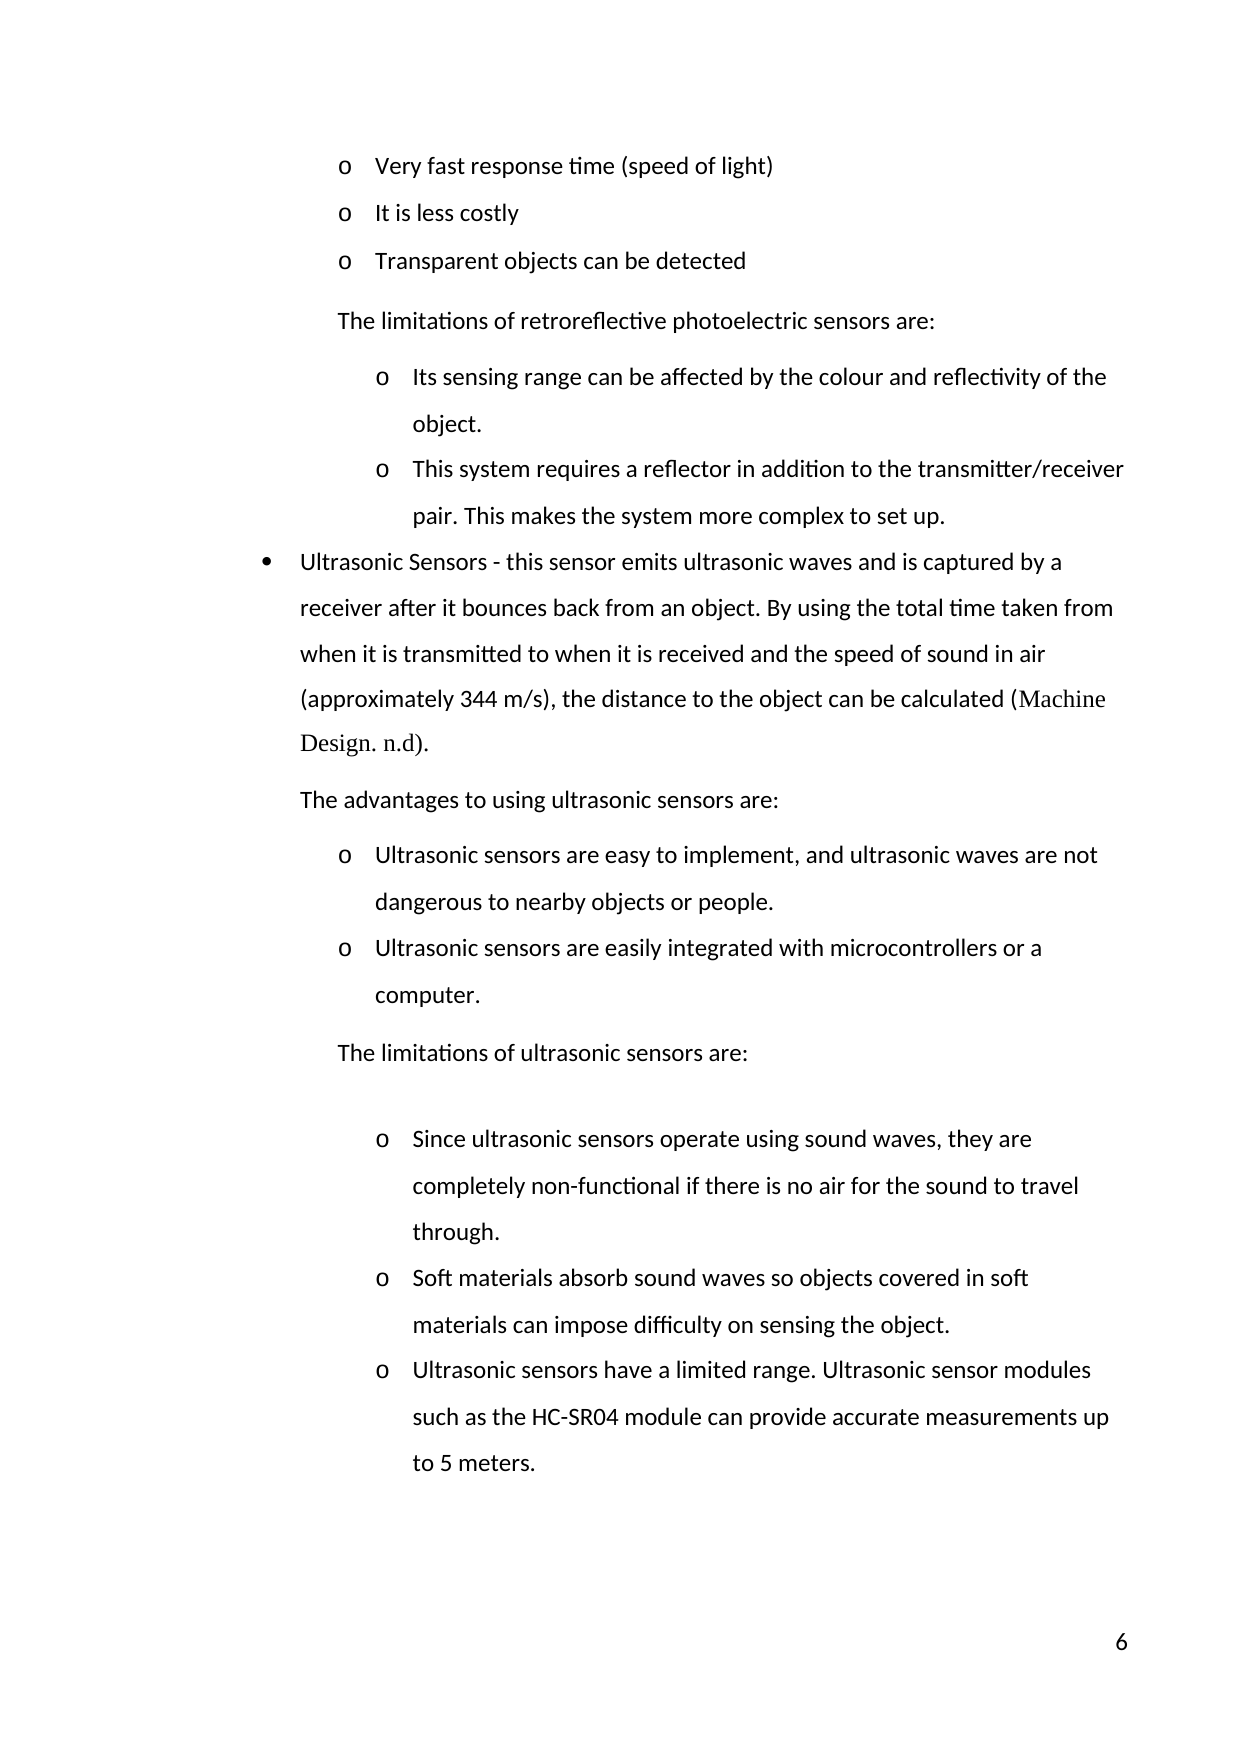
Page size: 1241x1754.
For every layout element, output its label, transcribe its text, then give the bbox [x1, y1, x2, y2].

text The limitations of retroreflective photoelectric sensors are: [300, 305, 1128, 336]
text The limitations of ultrasonic sensors are: [262, 1037, 1128, 1068]
list Transparent objects can be detected [337, 245, 1128, 277]
list It is less costly [337, 198, 1128, 229]
text The advantages to using ultrasonic sensors are: [300, 784, 1128, 814]
list Soft materials absorb sound waves so objects covered in soft materials can impose difficulty on sensing the object. [375, 1262, 1128, 1339]
list Ultrasonic sensors are easily integrated with microcontrollers or a computer. [337, 932, 1128, 1010]
list Ultrasonic Sensors - this sensor emits ultrasonic waves and is captured by a receiver after it bounces back from an object. By using the total time taken from when it is transmitted to when it is received and the speed of sound in air (approximately 344 m/s), the distance to the object can be calculated (Machine Design. n.d). [262, 546, 1128, 757]
list Since ultrasonic sensors operate using sound waves, they are completely non-functional if there is no air for the sound to travel through. [375, 1123, 1128, 1247]
list This system requires a reflector in addition to the transmitter/receiver pair. This makes the system more complex to set up. [375, 453, 1128, 531]
list Ultrasonic sensors have a limited range. Ultrasonic sensor modules such as the HC-SR04 module can provide accurate measurements up to 5 meters. [375, 1354, 1128, 1478]
list Its sensing range can be affected by the colour and reflectivity of the object. [375, 361, 1128, 438]
list Ultrasonic sensors are easy to implement, and ultrasonic waves are not dangerous to nearby objects or people. [337, 839, 1128, 917]
list Very fast response time (speed of light) [337, 150, 1128, 182]
